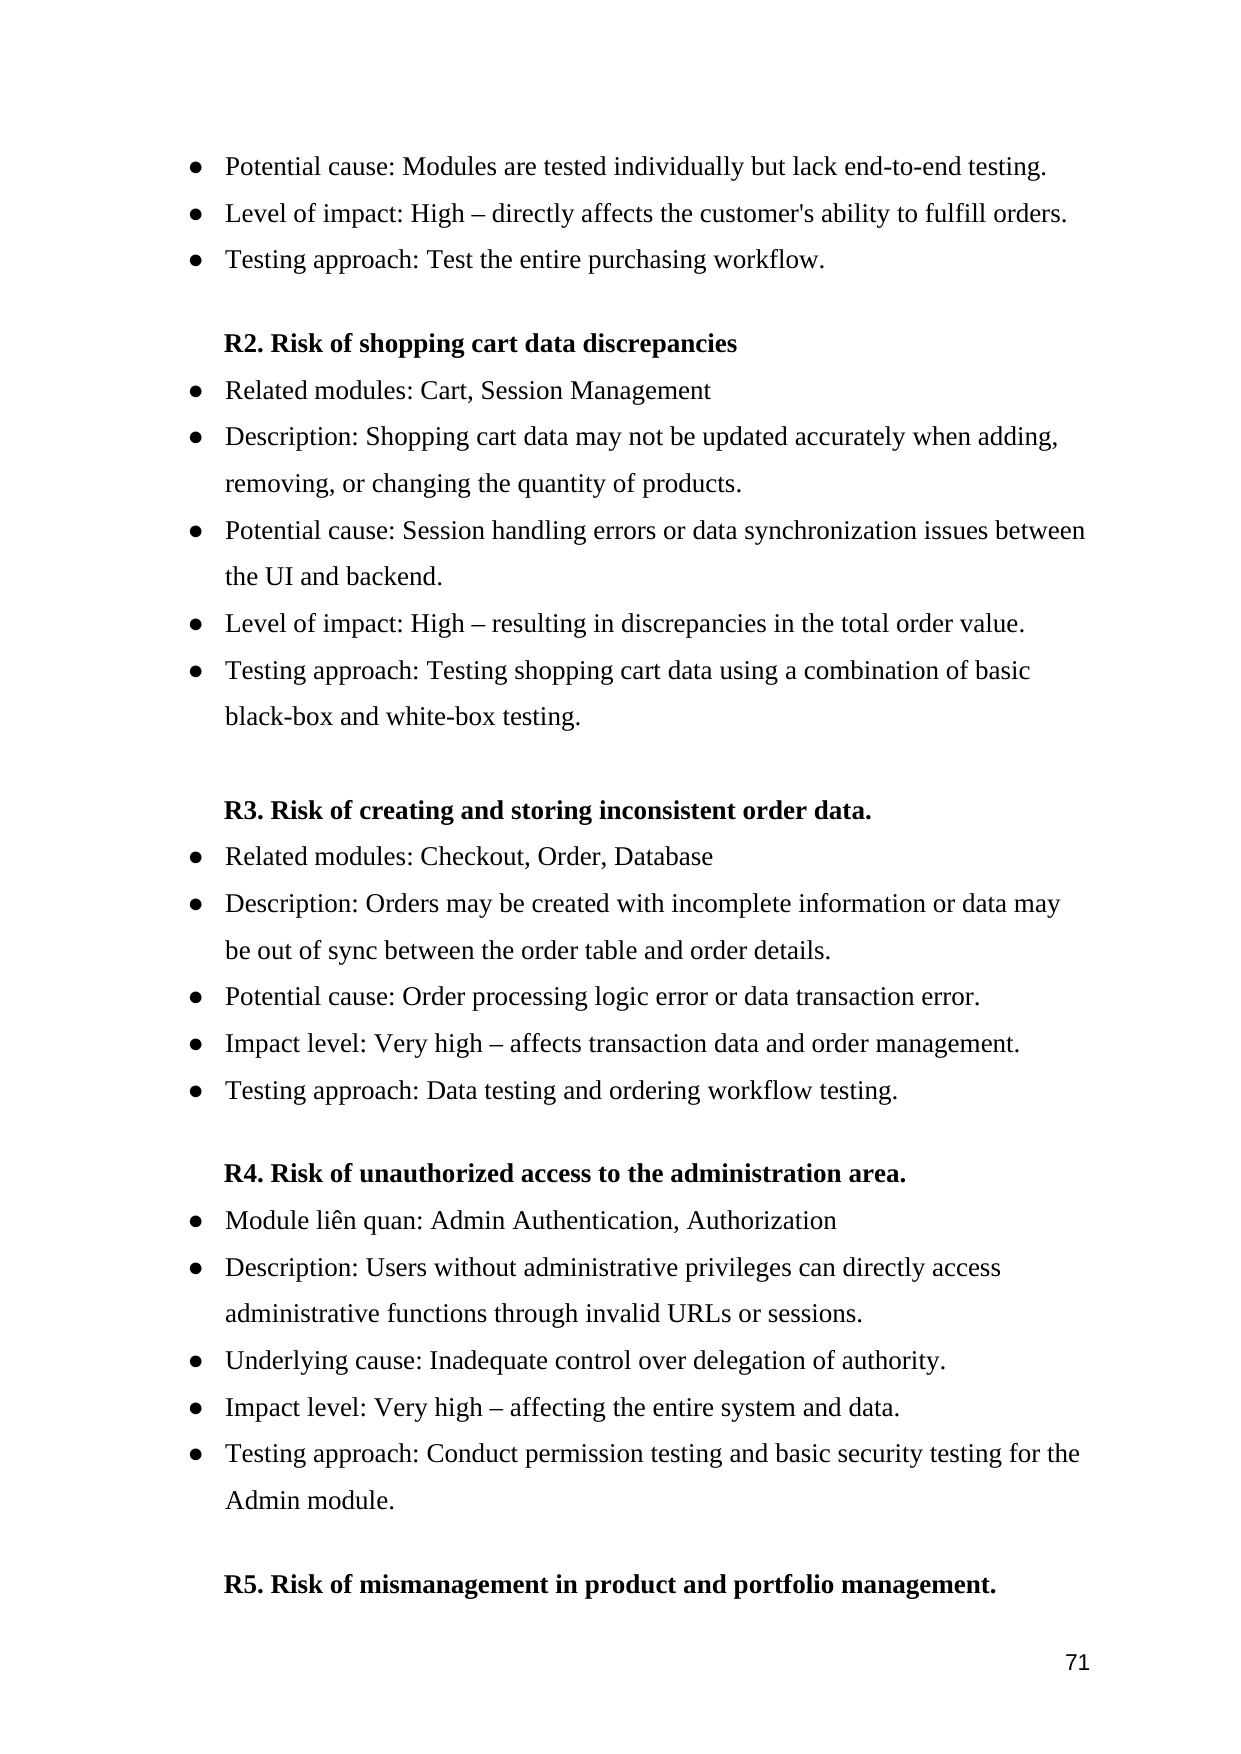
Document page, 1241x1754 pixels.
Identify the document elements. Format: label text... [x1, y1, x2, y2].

text R2. Risk of shopping cart data discrepancies [150, 327, 1090, 358]
text R4. Risk of unauthorized access to the administration area. [150, 1157, 1090, 1189]
list Testing approach: Conduct permission testing and basic security testing for the Admin module. [187, 1437, 1090, 1555]
list Testing approach: Test the entire purchasing workflow. [187, 243, 1090, 314]
list Description: Users without administrative privileges can directly access administrative functions through invalid URLs or sessions. [187, 1251, 1090, 1329]
list Impact level: Very high – affects transaction data and order management. [187, 1027, 1090, 1058]
list Module liên quan: Admin Authentication, Authorization [187, 1204, 1090, 1235]
list Potential cause: Modules are tested individually but lack end-to-end testing. [187, 150, 1090, 181]
list Description: Shopping cart data may not be updated accurately when adding, removing, or changing the quantity of products. [187, 420, 1090, 498]
list Level of impact: High – resulting in discrepancies in the total order value. [187, 607, 1090, 638]
text R3. Risk of creating and storing inconsistent order data. [150, 794, 1090, 825]
list Potential cause: Session handling errors or data synchronization issues between the UI and backend. [187, 514, 1090, 592]
list Underlying cause: Inadequate control over delegation of authority. [187, 1344, 1090, 1375]
list Impact level: Very high – affecting the entire system and data. [187, 1391, 1090, 1422]
list Related modules: Cart, Session Management [187, 374, 1090, 405]
list Testing approach: Data testing and ordering workflow testing. [187, 1074, 1090, 1144]
text R5. Risk of mismanagement in product and portfolio management. [150, 1568, 1090, 1599]
list Testing approach: Testing shopping cart data using a combination of basic black-box and white-box testing. [187, 654, 1090, 732]
list Description: Orders may be created with incomplete information or data may be out of sync between the order table and order details. [187, 887, 1090, 965]
list Potential cause: Order processing logic error or data transaction error. [187, 980, 1090, 1012]
list Related modules: Checkout, Order, Database [187, 840, 1090, 872]
list Level of impact: High – directly affects the customer's ability to fulfill orders. [187, 197, 1090, 228]
